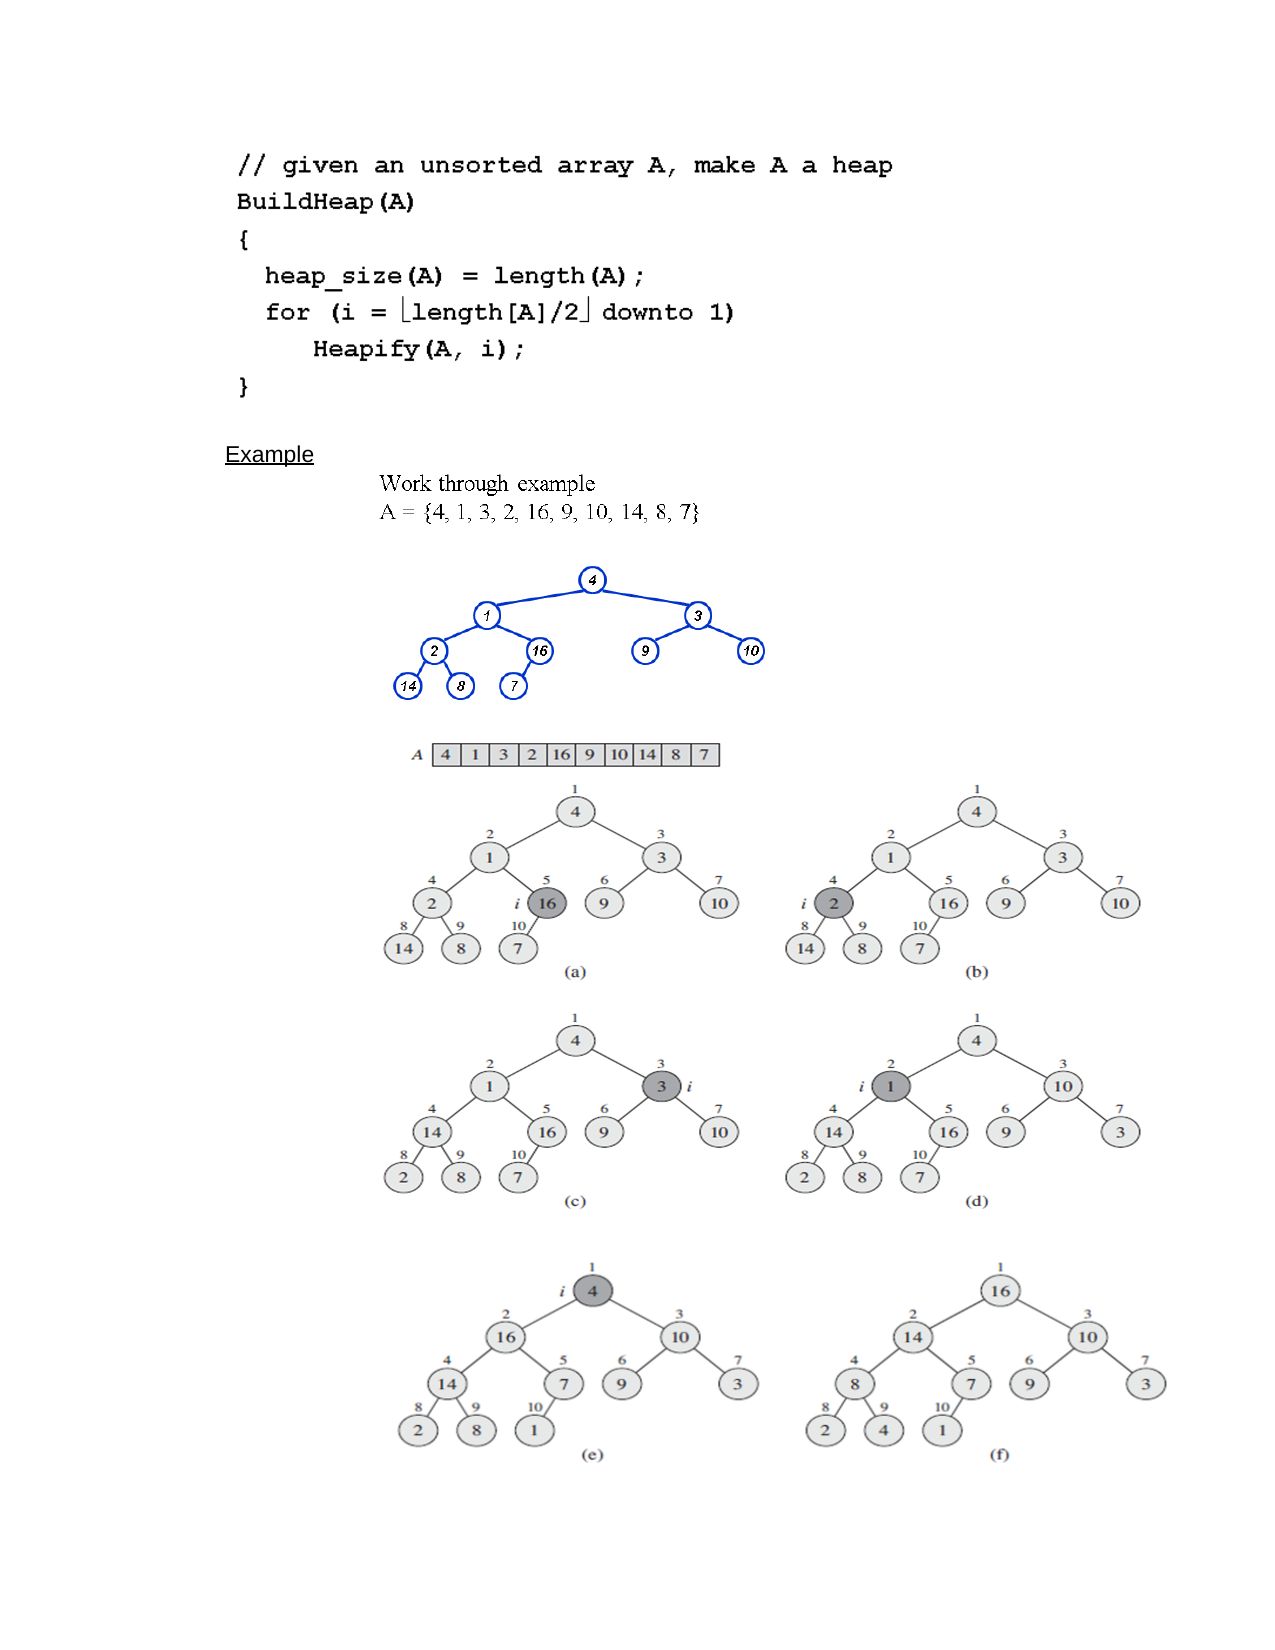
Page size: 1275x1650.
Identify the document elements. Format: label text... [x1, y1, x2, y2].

picture [375, 470, 772, 703]
text Example [225, 441, 1125, 467]
picture [375, 1248, 1179, 1471]
picture [375, 737, 1145, 1215]
picture [225, 149, 898, 407]
